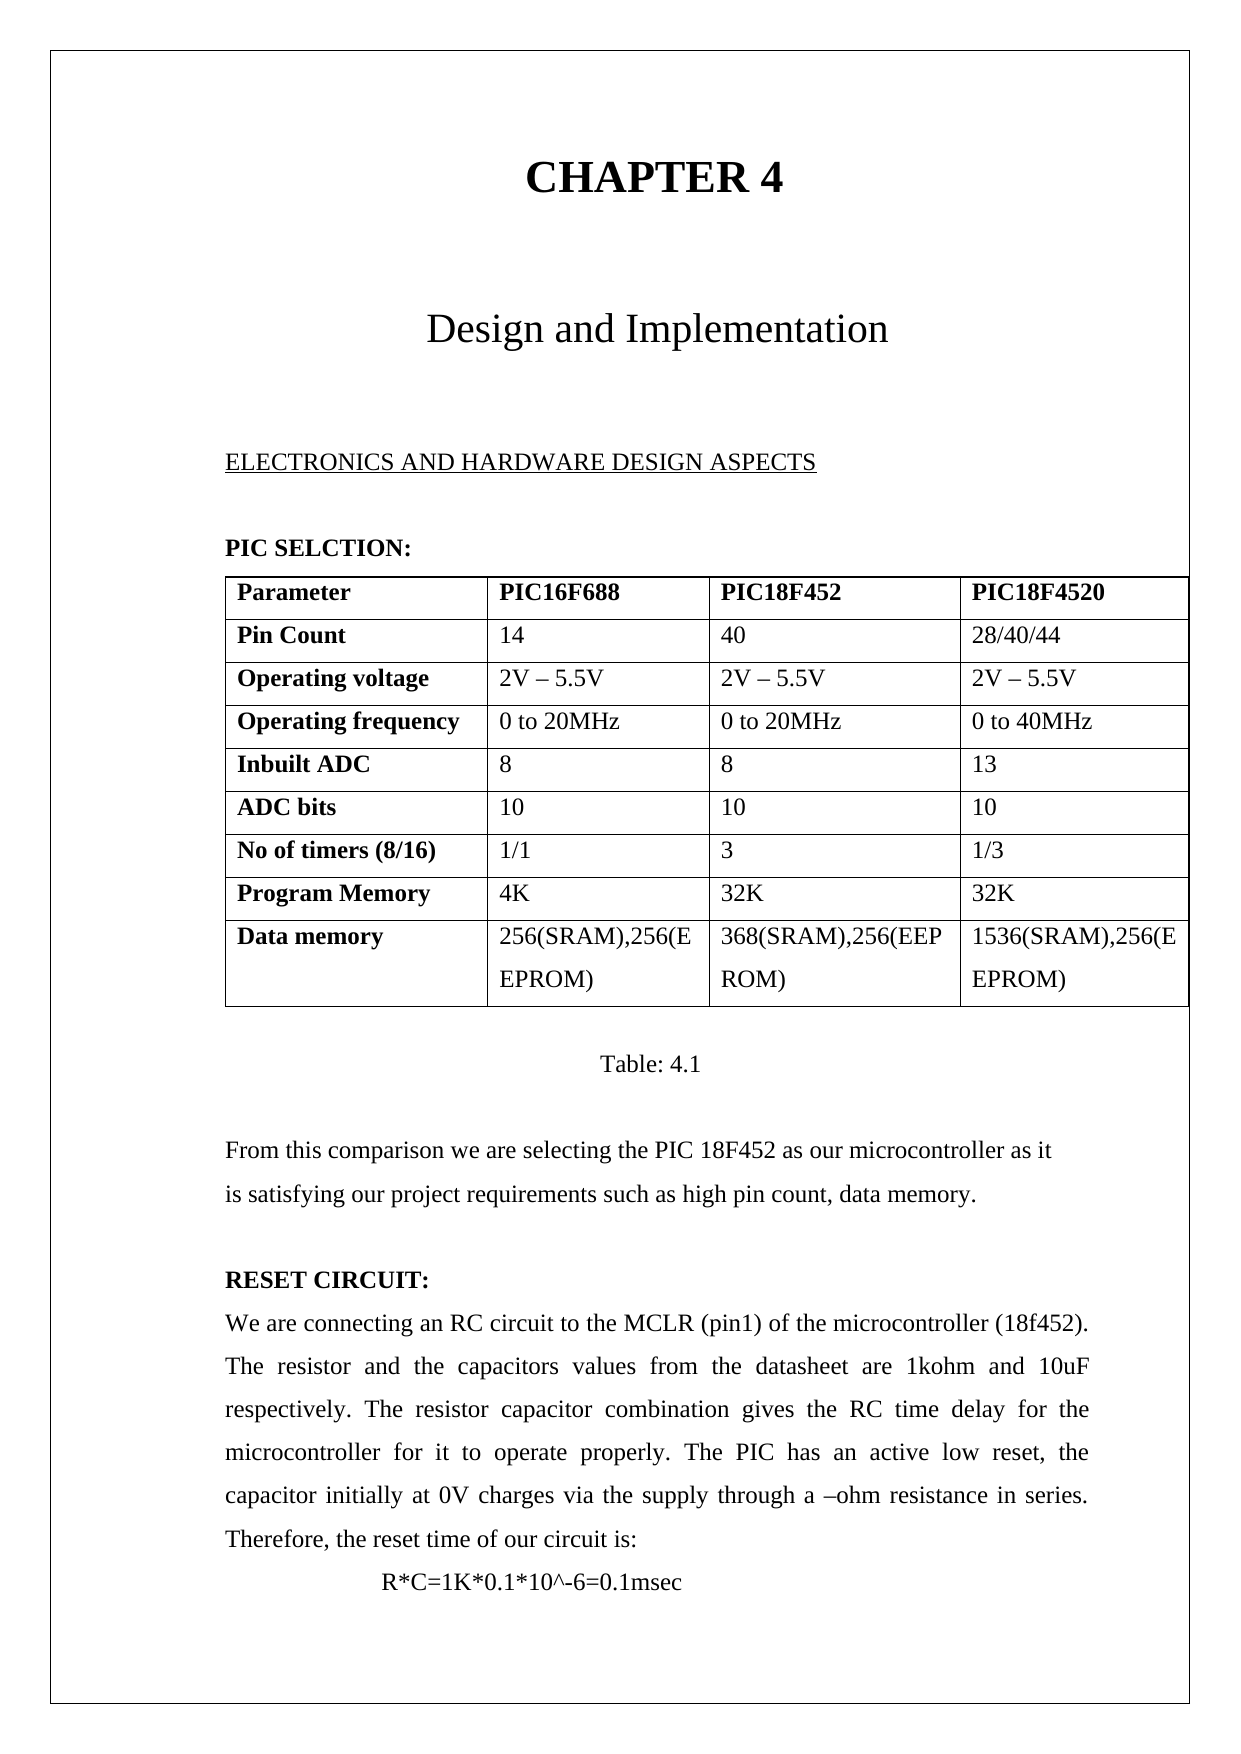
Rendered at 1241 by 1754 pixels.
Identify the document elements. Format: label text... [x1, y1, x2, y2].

table_header PIC18F4520 [961, 578, 1188, 619]
table_cell ADC bits [226, 792, 487, 834]
text Table: 4.1 [225, 1049, 1090, 1078]
table_cell 10 [961, 792, 1188, 834]
table_cell 8 [488, 749, 709, 791]
table_cell 3 [710, 835, 960, 877]
table_cell 1536(SRAM),256(EEPROM) [961, 921, 1188, 1006]
table_cell 2V – 5.5V [961, 663, 1188, 705]
table_cell Data memory [226, 921, 487, 1006]
table_header PIC18F452 [710, 578, 960, 619]
table_cell Program Memory [226, 878, 487, 920]
table_cell 40 [710, 620, 960, 662]
table_cell 0 to 20MHz [488, 706, 709, 748]
text We are connecting an RC circuit to the MCLR (pin1) of the microcontroller (18f452). The resistor and the capacitors values from the datasheet are 1kohm and 10uF respectively. The resistor capacitor combination gives the RC time delay for the microcontroller for it to operate properly. The PIC has an active low reset, the capacitor initially at 0V charges via the supply through a –ohm resistance in series. Therefore, the reset time of our circuit is: [225, 1308, 1090, 1552]
text ELECTRONICS AND HARDWARE DESIGN ASPECTS [225, 447, 1090, 476]
table_cell 2V – 5.5V [710, 663, 960, 705]
table_cell No of timers (8/16) [226, 835, 487, 877]
table_cell 0 to 20MHz [710, 706, 960, 748]
table_cell Inbuilt ADC [226, 749, 487, 791]
table_cell 8 [710, 749, 960, 791]
table_cell 368(SRAM),256(EEPROM) [710, 921, 960, 1006]
text From this comparison we are selecting the PIC 18F452 as our microcontroller as it [225, 1136, 1090, 1164]
text R*C=1K*0.1*10^-6=0.1msec [225, 1567, 1090, 1596]
text Design and Implementation [225, 303, 1090, 351]
table_cell Pin Count [226, 620, 487, 662]
table_cell 4K [488, 878, 709, 920]
table_cell 1/1 [488, 835, 709, 877]
table_header Parameter [226, 578, 487, 619]
table_cell 13 [961, 749, 1188, 791]
table_cell 32K [961, 878, 1188, 920]
table_cell 2V – 5.5V [488, 663, 709, 705]
text RESET CIRCUIT: [225, 1265, 1090, 1294]
table_cell 32K [710, 878, 960, 920]
table_cell 14 [488, 620, 709, 662]
table_cell 28/40/44 [961, 620, 1188, 662]
table_cell 0 to 40MHz [961, 706, 1188, 748]
text is satisfying our project requirements such as high pin count, data memory. [225, 1179, 1090, 1207]
table_cell 10 [488, 792, 709, 834]
table_cell Operating frequency [226, 706, 487, 748]
table_cell Operating voltage [226, 663, 487, 705]
table_cell 256(SRAM),256(EEPROM) [488, 921, 709, 1006]
text CHAPTER 4 [450, 150, 1090, 203]
text PIC SELCTION: [225, 533, 1090, 562]
table_cell 10 [710, 792, 960, 834]
table_cell 1/3 [961, 835, 1188, 877]
table_header PIC16F688 [488, 578, 709, 619]
